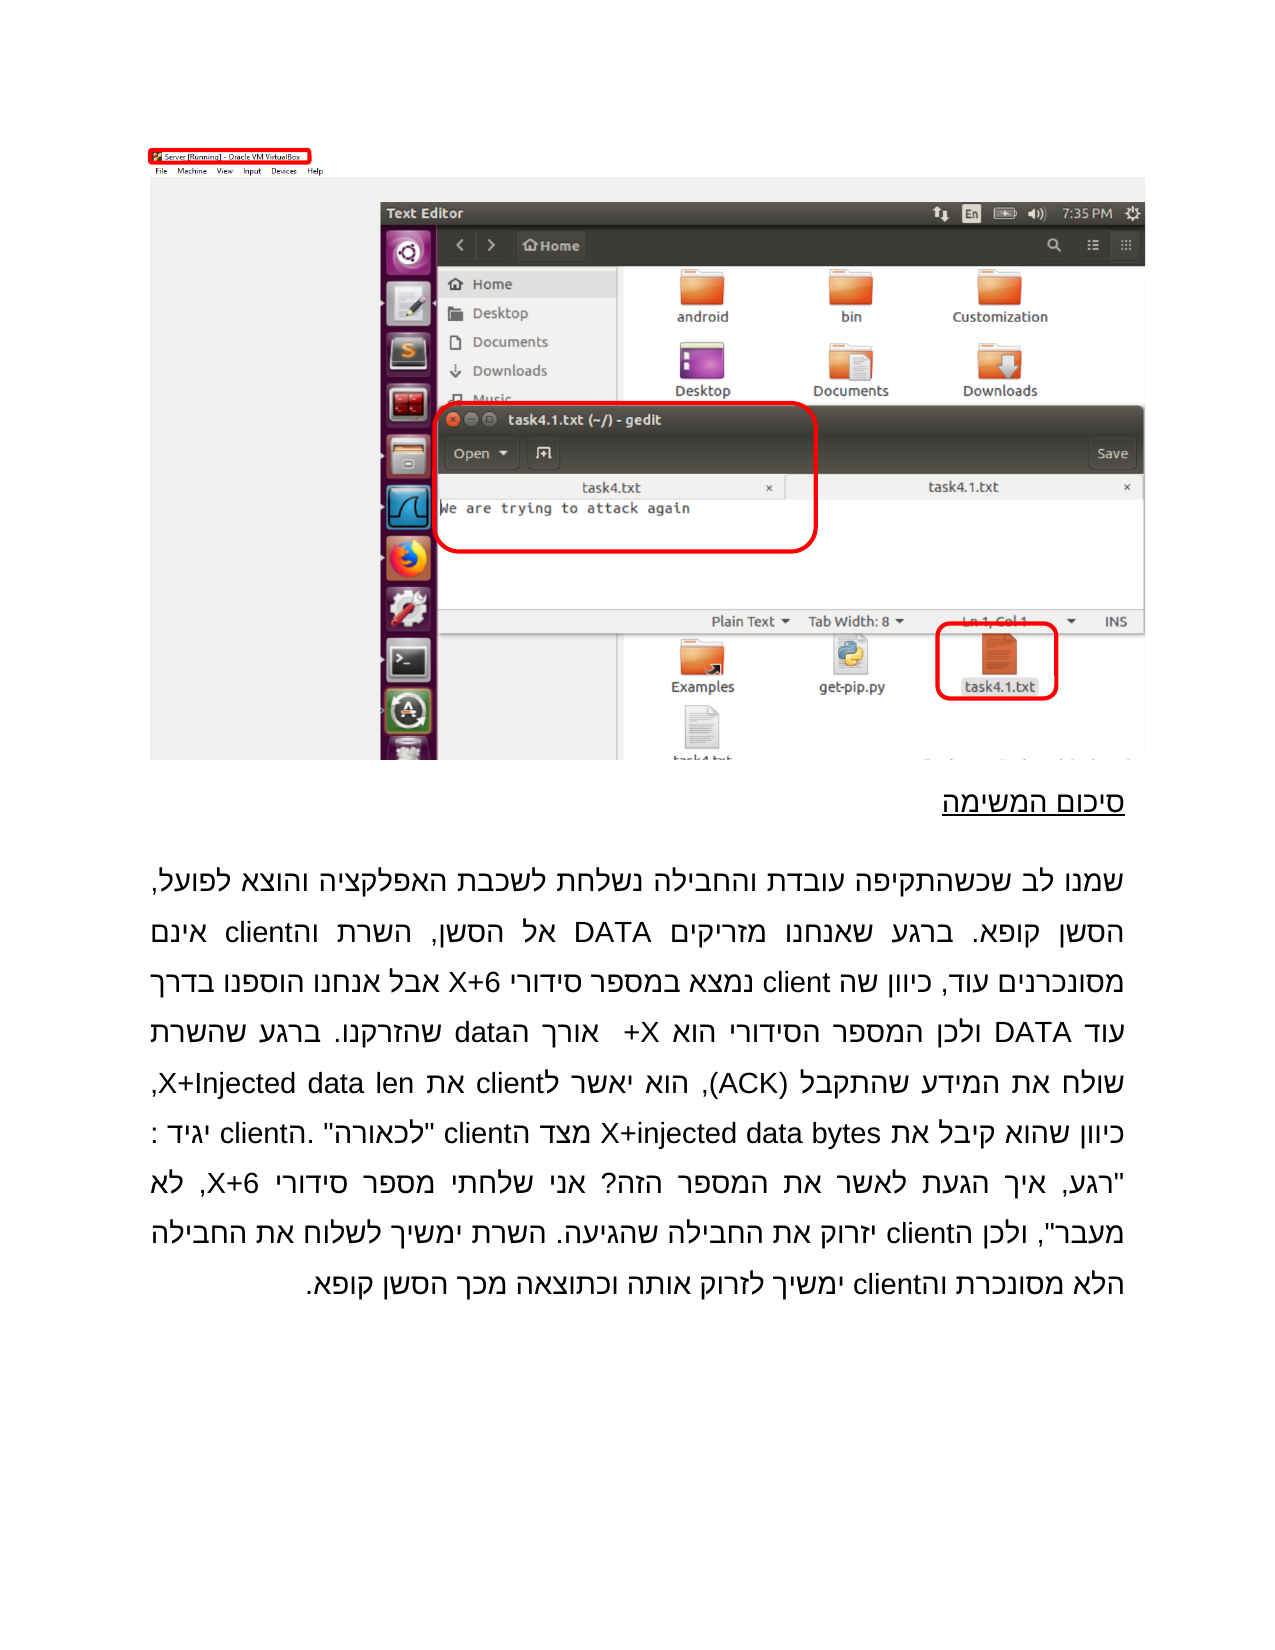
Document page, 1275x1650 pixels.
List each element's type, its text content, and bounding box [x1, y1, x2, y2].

text שמנו לב שכשהתקיפה עובדת והחבילה נשלחת לשכבת האפלקציה והוצא לפועל, הסשן קופא. ברגע שאנחנו מזריקים DATA אל הסשן, השרת והclient אינם מסונכרנים עוד, כיוון שה client נמצא במספר סידורי X+6 אבל אנחנו הוספנו בדרך עוד DATA ולכן המספר הסידורי הוא X+ אורך הdata שהזרקנו. ברגע שהשרת שולח את המידע שהתקבל (ACK), הוא יאשר לclient את X+Injected data len, כיוון שהוא קיבל את X+injected data bytes מצד הclient "לכאורה" .הclient יגיד : "רגע, איך הגעת לאשר את המספר הזה? אני שלחתי מספר סידורי X+6, לא מעבר", ולכן הclient יזרוק את החבילה שהגיעה. השרת ימשיך לשלוח את החבילה הלא מסונכרת והclient ימשיך לזרוק אותה וכתוצאה מכך הסשן קופא. [150, 864, 1125, 1300]
picture [153, 153, 307, 160]
text סיכום המשימה [150, 785, 1125, 818]
picture [150, 150, 1146, 760]
